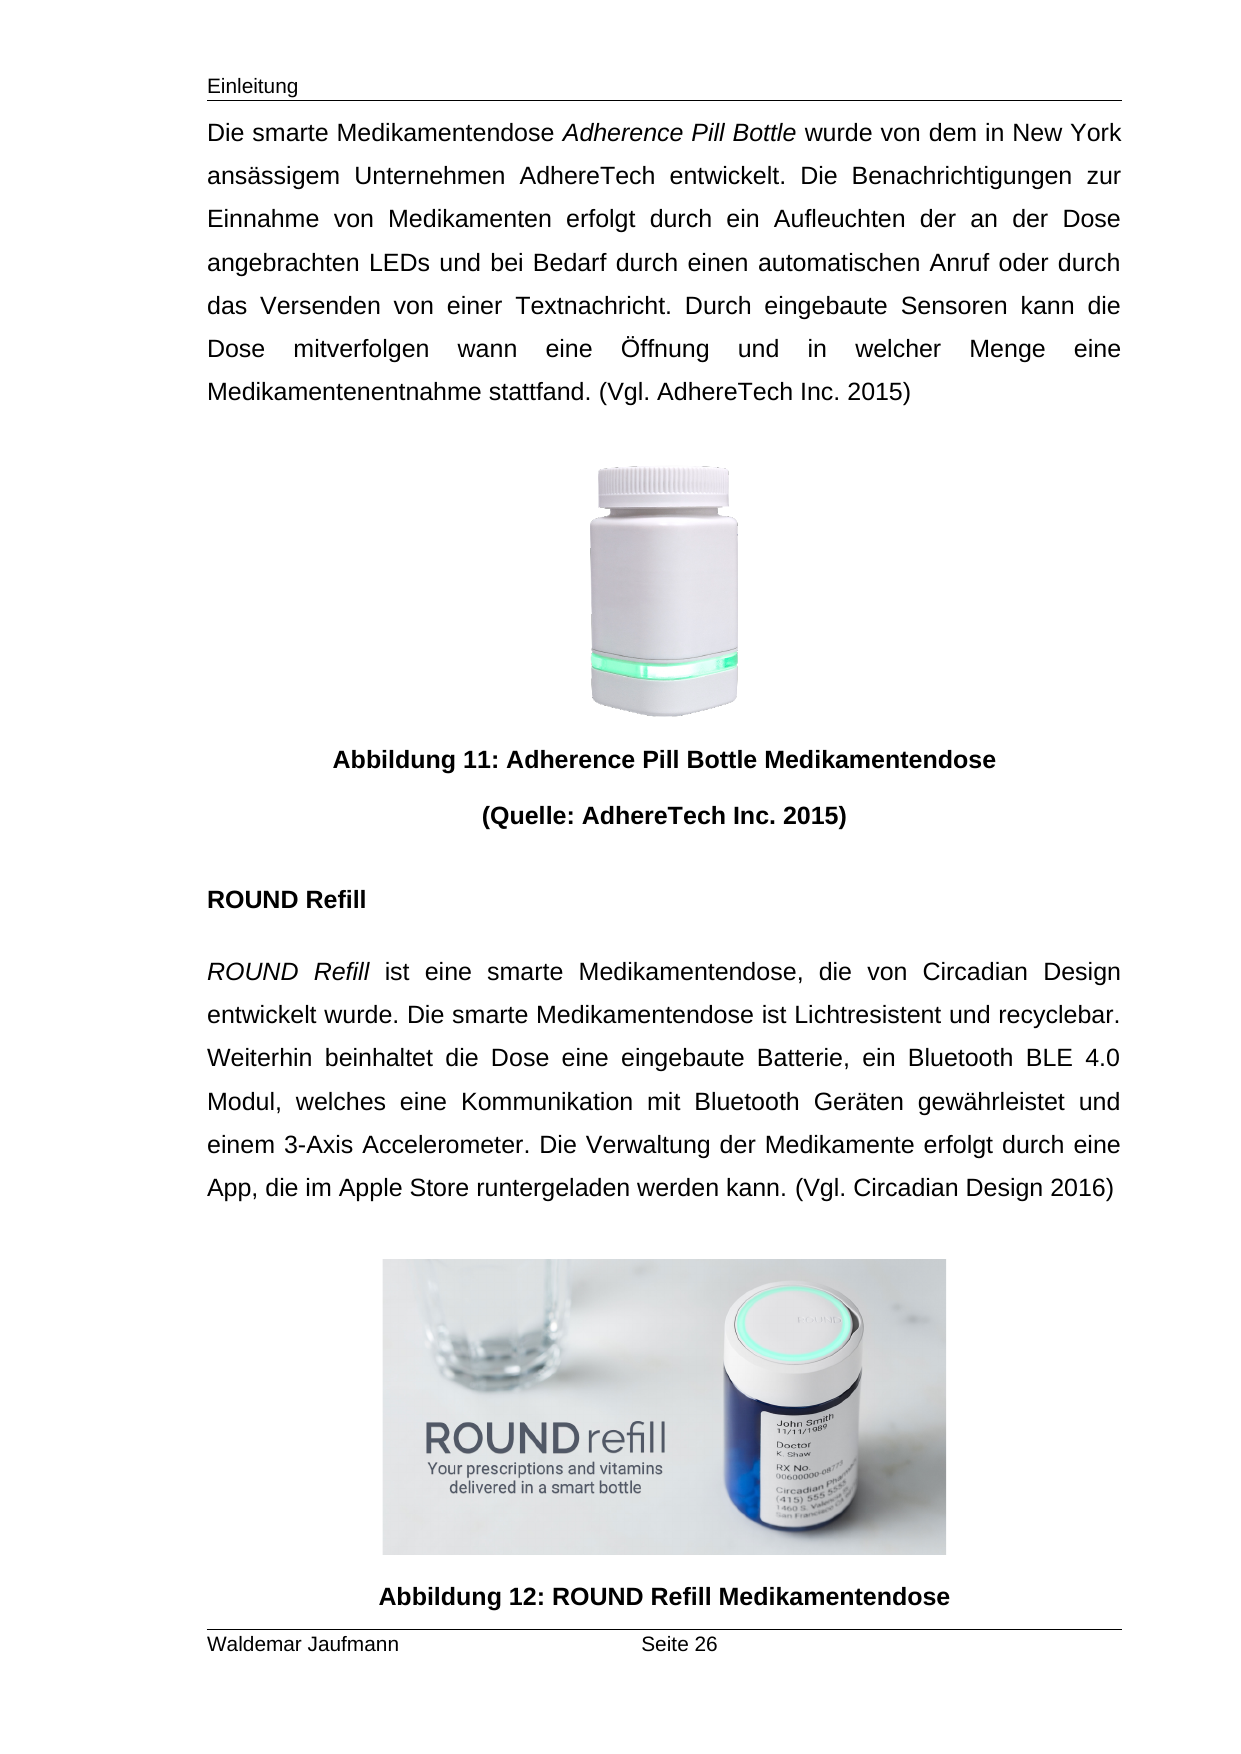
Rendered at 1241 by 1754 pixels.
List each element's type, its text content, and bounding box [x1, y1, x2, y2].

text ROUND Refill [207, 885, 1122, 914]
text Die smarte Medikamentendose Adherence Pill Bottle wurde von dem in New York ansässigem Unternehmen AdhereTech entwickelt. Die Benachrichtigungen zur Einnahme von Medikamenten erfolgt durch ein Aufleuchten der an der Dose angebrachten LEDs und bei Bedarf durch einen automatischen Anruf oder durch das Versenden von einer Textnachricht. Durch eingebaute Sensoren kann die Dose mitverfolgen wann eine Öffnung und in welcher Menge eine Medikamentenentnahme stattfand. (Vgl. AdhereTech Inc. 2015) [207, 118, 1122, 406]
text Abbildung 11: Adherence Pill Bottle Medikamentendose [207, 745, 1122, 774]
picture [382, 1259, 947, 1555]
text ROUND Refill ist eine smarte Medikamentendose, die von Circadian Design entwickelt wurde. Die smarte Medikamentendose ist Lichtresistent und recyclebar. Weiterhin beinhaltet die Dose eine eingebaute Batterie, ein Bluetooth BLE 4.0 Modul, welches eine Kommunikation mit Bluetooth Geräten gewährleistet und einem 3-Axis Accelerometer. Die Verwaltung der Medikamente erfolgt durch eine App, die im Apple Store runtergeladen werden kann. (Vgl. Circadian Design 2016) [207, 957, 1122, 1202]
text (Quelle: AdhereTech Inc. 2015) [207, 801, 1122, 830]
text Abbildung 12: ROUND Refill Medikamentendose [207, 1582, 1122, 1610]
picture [586, 463, 743, 719]
